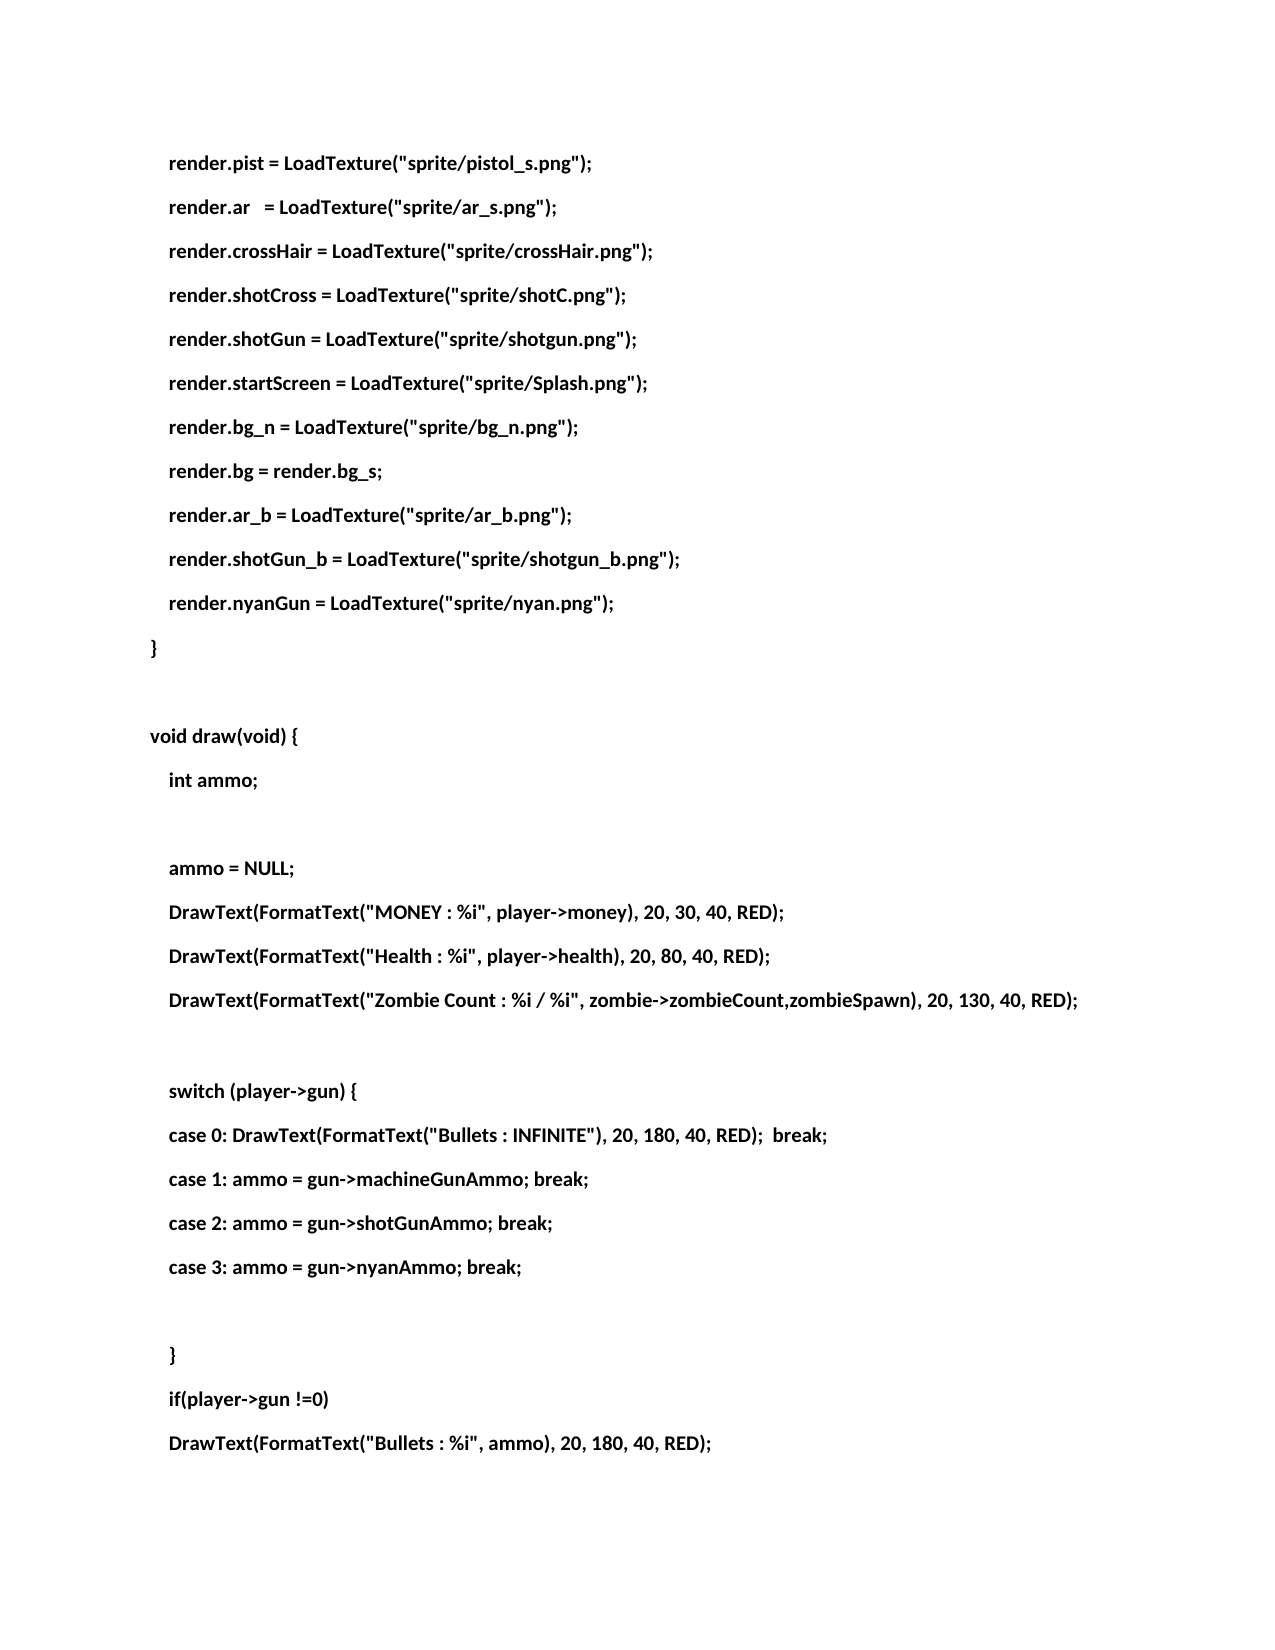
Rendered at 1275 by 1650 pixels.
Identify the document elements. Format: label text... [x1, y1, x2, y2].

text render.shotCross = LoadTexture("sprite/shotC.png"); [150, 282, 1125, 308]
text render.bg_n = LoadTexture("sprite/bg_n.png"); [150, 414, 1125, 440]
text DrawText(FormatText("Health : %i", player->health), 20, 80, 40, RED); [150, 943, 1125, 968]
text render.ar = LoadTexture("sprite/ar_s.png"); [150, 194, 1125, 219]
text render.bg = render.bg_s; [150, 458, 1125, 484]
text case 0: DrawText(FormatText("Bullets : INFINITE"), 20, 180, 40, RED); break; [150, 1122, 1125, 1148]
text DrawText(FormatText("Bullets : %i", ammo), 20, 180, 40, RED); [150, 1431, 1125, 1456]
text render.startScreen = LoadTexture("sprite/Splash.png"); [150, 370, 1125, 396]
text case 3: ammo = gun->nyanAmmo; break; [150, 1254, 1125, 1280]
text DrawText(FormatText("MONEY : %i", player->money), 20, 30, 40, RED); [150, 899, 1125, 924]
text } [150, 1342, 1125, 1368]
text case 2: ammo = gun->shotGunAmmo; break; [150, 1210, 1125, 1236]
text void draw(void) { [150, 723, 1125, 748]
text render.nyanGun = LoadTexture("sprite/nyan.png"); [150, 591, 1125, 616]
text render.pist = LoadTexture("sprite/pistol_s.png"); [150, 150, 1125, 175]
text switch (player->gun) { [150, 1078, 1125, 1103]
text render.ar_b = LoadTexture("sprite/ar_b.png"); [150, 502, 1125, 528]
text ammo = NULL; [150, 855, 1125, 880]
text render.shotGun_b = LoadTexture("sprite/shotgun_b.png"); [150, 547, 1125, 572]
text render.crossHair = LoadTexture("sprite/crossHair.png"); [150, 238, 1125, 263]
text if(player->gun !=0) [150, 1387, 1125, 1412]
text DrawText(FormatText("Zombie Count : %i / %i", zombie->zombieCount,zombieSpawn), 20, 130, 40, RED); [150, 987, 1125, 1013]
text } [150, 635, 1125, 660]
text case 1: ammo = gun->machineGunAmmo; break; [150, 1166, 1125, 1192]
text render.shotGun = LoadTexture("sprite/shotgun.png"); [150, 326, 1125, 352]
text int ammo; [150, 767, 1125, 792]
